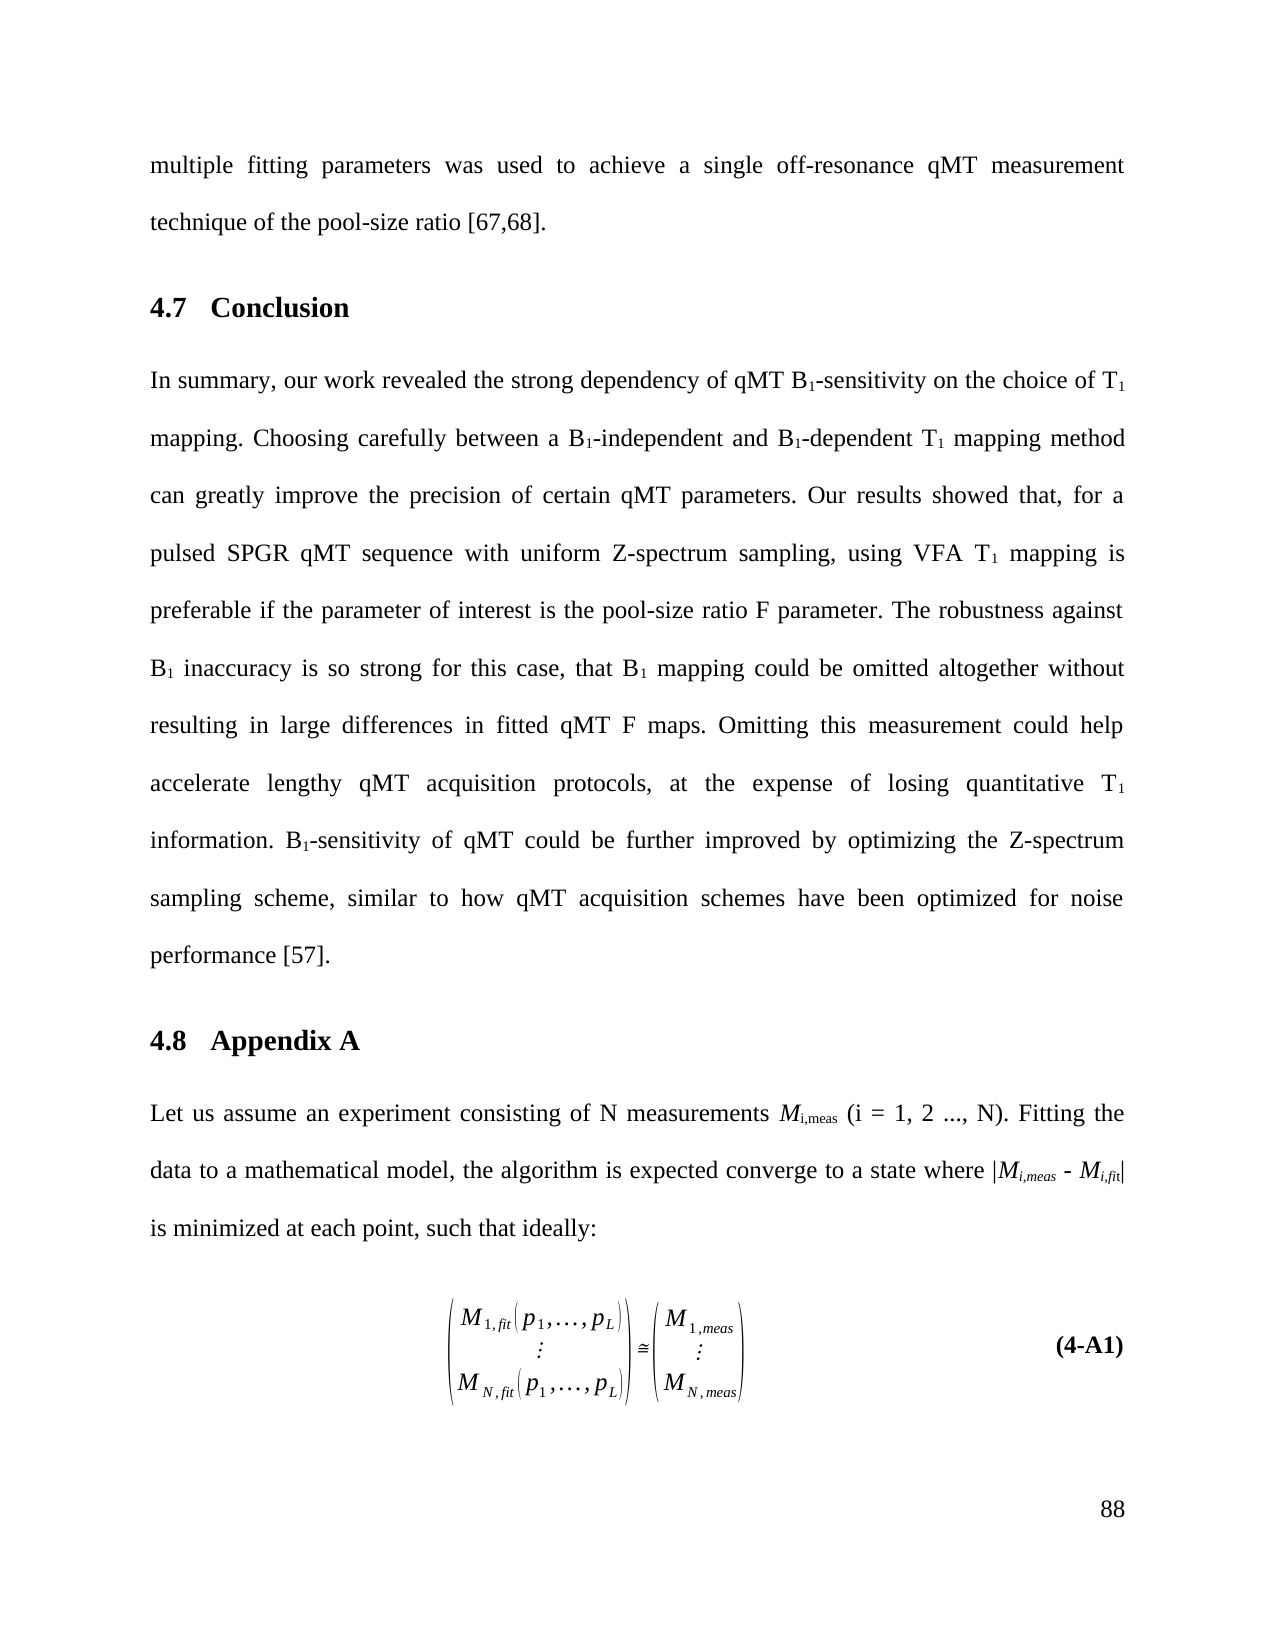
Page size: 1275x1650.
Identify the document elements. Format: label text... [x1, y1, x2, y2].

text In summary, our work revealed the strong dependency of qMT B1-sensitivity on the choice of T1 mapping. Choosing carefully between a B1-independent and B1-dependent T1 mapping method can greatly improve the precision of certain qMT parameters. Our results showed that, for a pulsed SPGR qMT sequence with uniform Z-spectrum sampling, using VFA T1 mapping is preferable if the parameter of interest is the pool-size ratio F parameter. The robustness against B1 inaccuracy is so strong for this case, that B1 mapping could be omitted altogether without resulting in large differences in fitted qMT F maps. Omitting this measurement could help accelerate lengthy qMT acquisition protocols, at the expense of losing quantitative T1 information. B1-sensitivity of qMT could be further improved by optimizing the Z-spectrum sampling scheme, similar to how qMT acquisition schemes have been optimized for noise performance [57]. [150, 365, 1125, 969]
table_header (4-A1) [1043, 1296, 1135, 1461]
subtitle Conclusion [150, 290, 1125, 323]
table_header [150, 1296, 1043, 1461]
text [150, 150, 1125, 236]
text Let us assume an experiment consisting of N measurements Mi,meas (i = 1, 2 ..., N). Fitting the data to a mathematical model, the algorithm is expected converge to a state where |Mi,meas - Mi,fit| is minimized at each point, such that ideally: [150, 1098, 1125, 1242]
subtitle Appendix A [150, 1023, 1125, 1056]
